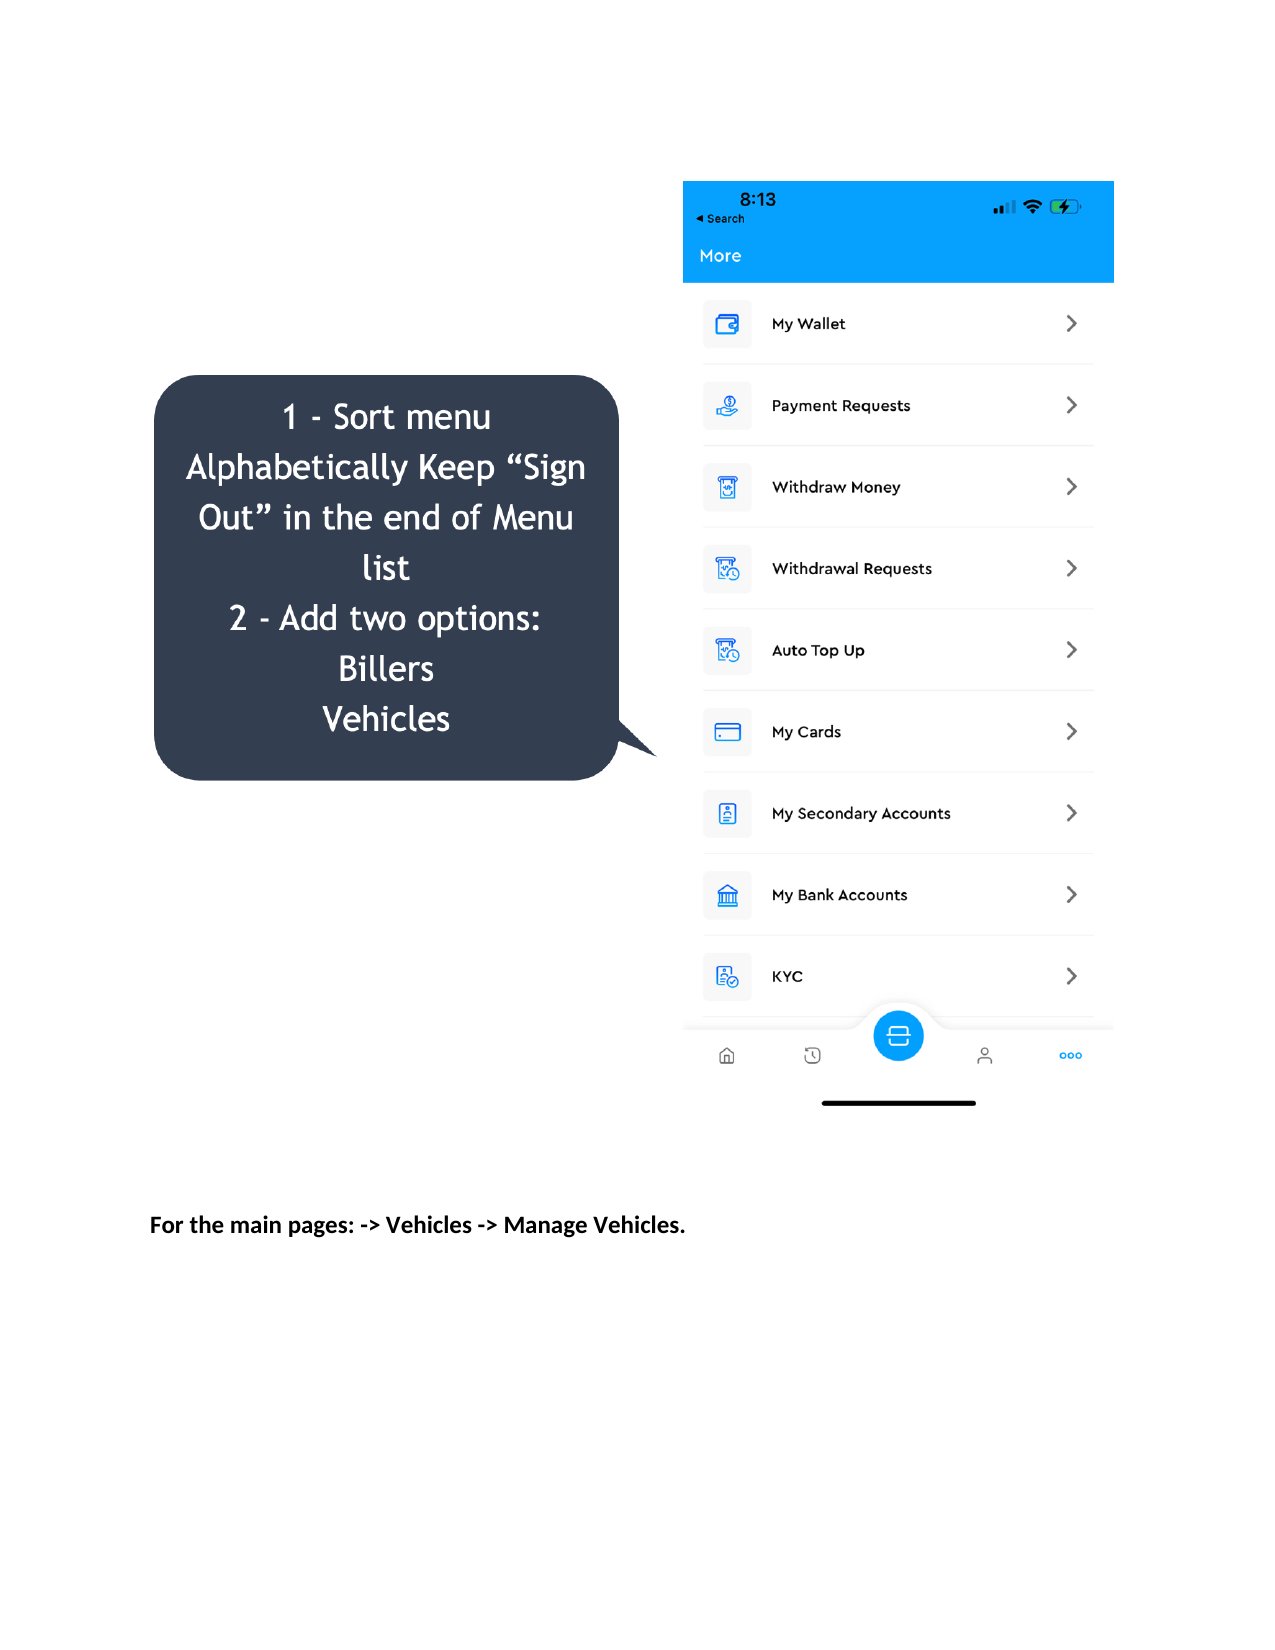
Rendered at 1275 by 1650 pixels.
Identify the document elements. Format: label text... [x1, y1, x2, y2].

text For the main pages: -> Vehicles -> Manage Vehicles. [150, 1209, 1125, 1240]
picture [150, 150, 1118, 1118]
